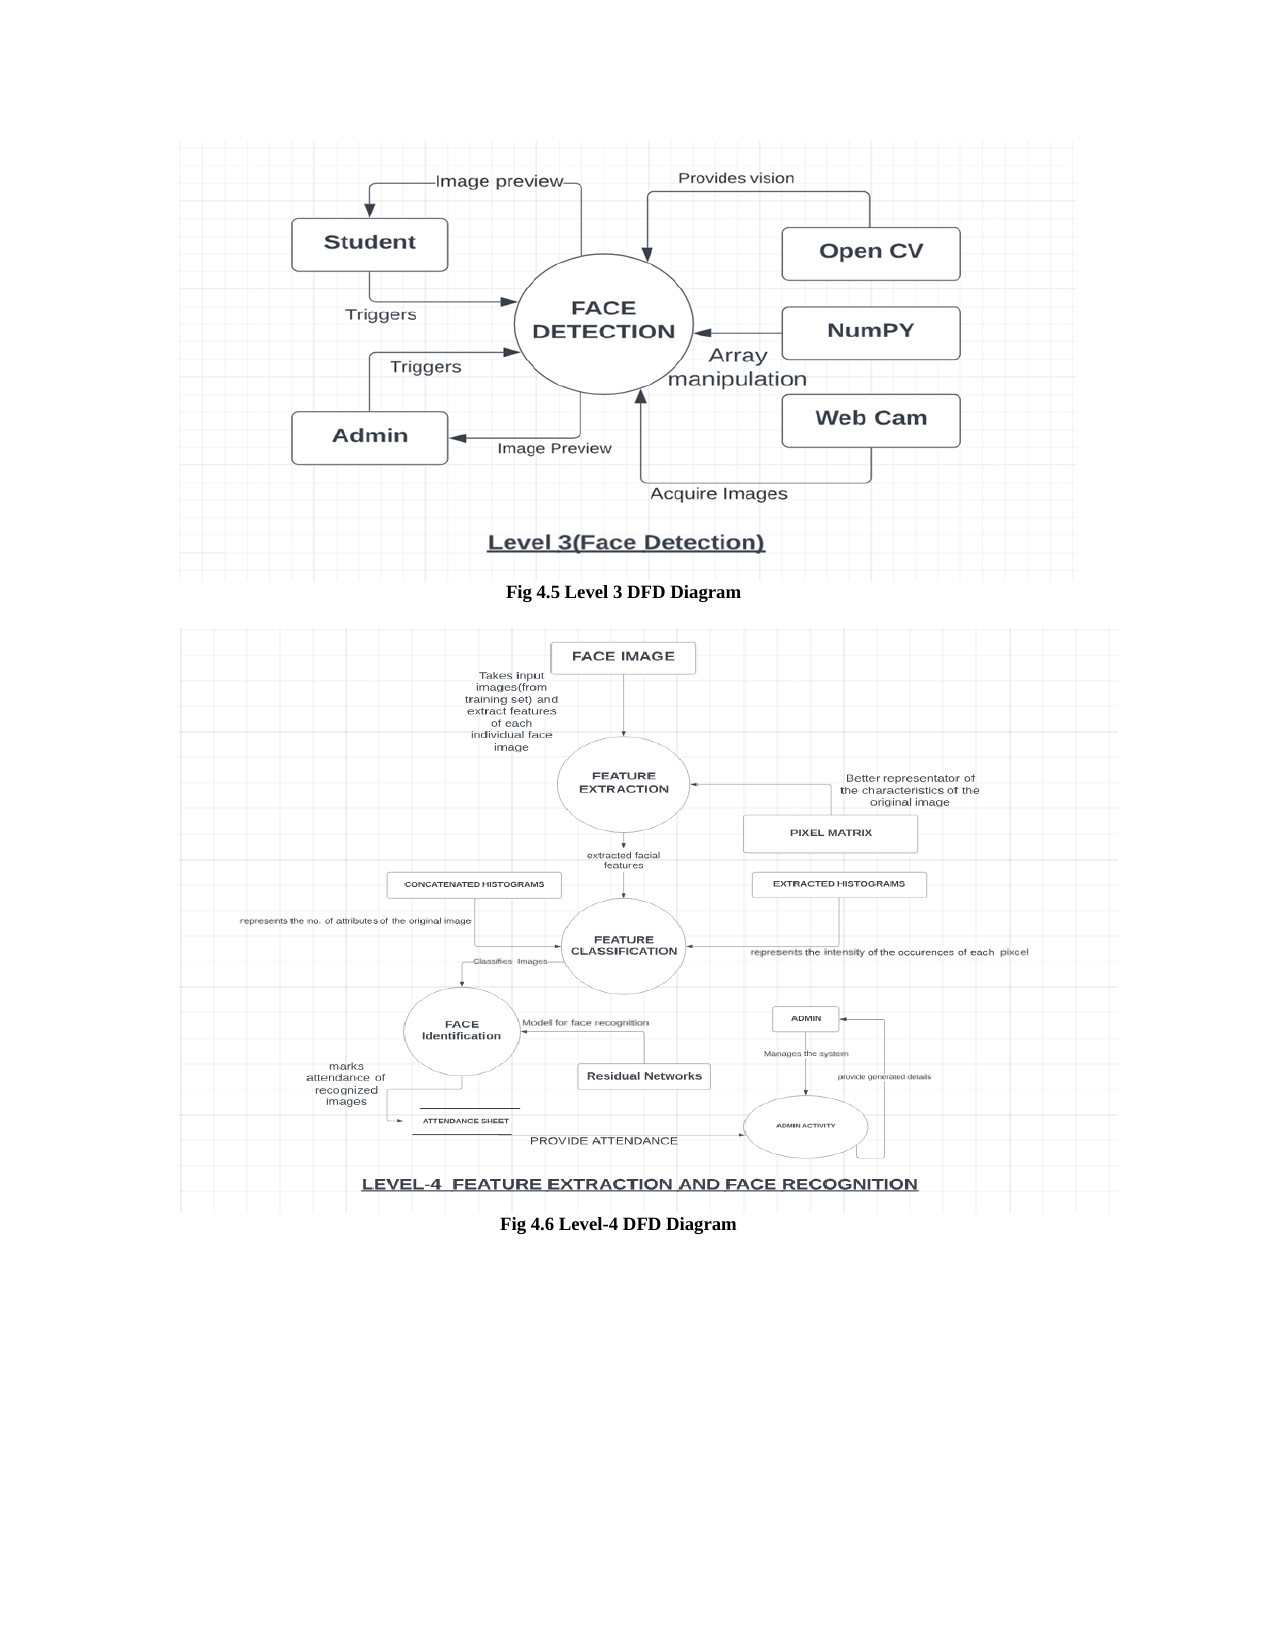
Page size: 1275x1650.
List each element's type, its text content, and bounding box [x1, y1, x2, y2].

picture [179, 628, 1118, 1213]
text Fig 4.5 Level 3 DFD Diagram [179, 581, 1196, 602]
picture [179, 141, 1077, 581]
text Fig 4.6 Level-4 DFD Diagram [179, 1212, 1196, 1234]
